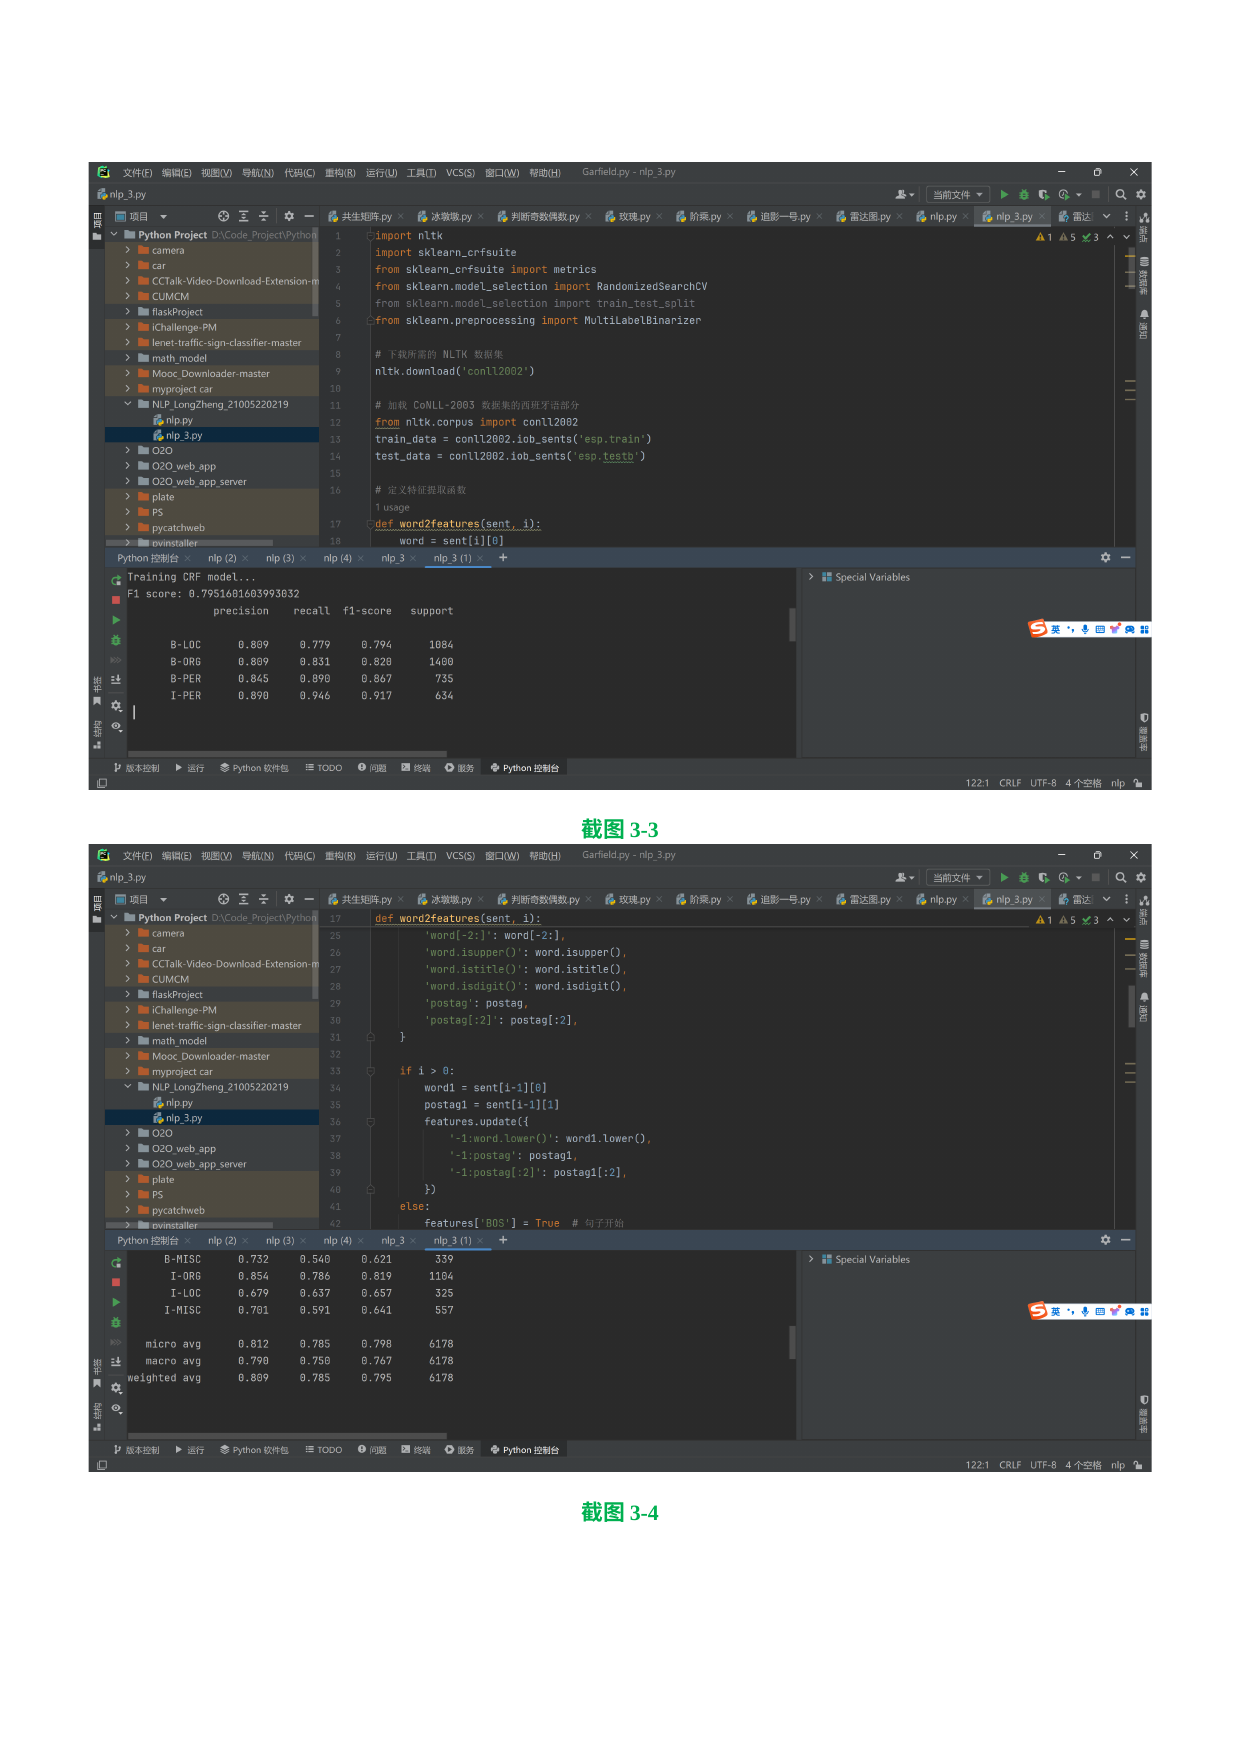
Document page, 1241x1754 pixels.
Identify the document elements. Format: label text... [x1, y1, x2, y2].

picture [88, 162, 1152, 790]
picture [88, 844, 1152, 1472]
text 截图3-3 [88, 812, 1152, 844]
text 截图3-4 [88, 1494, 1152, 1527]
